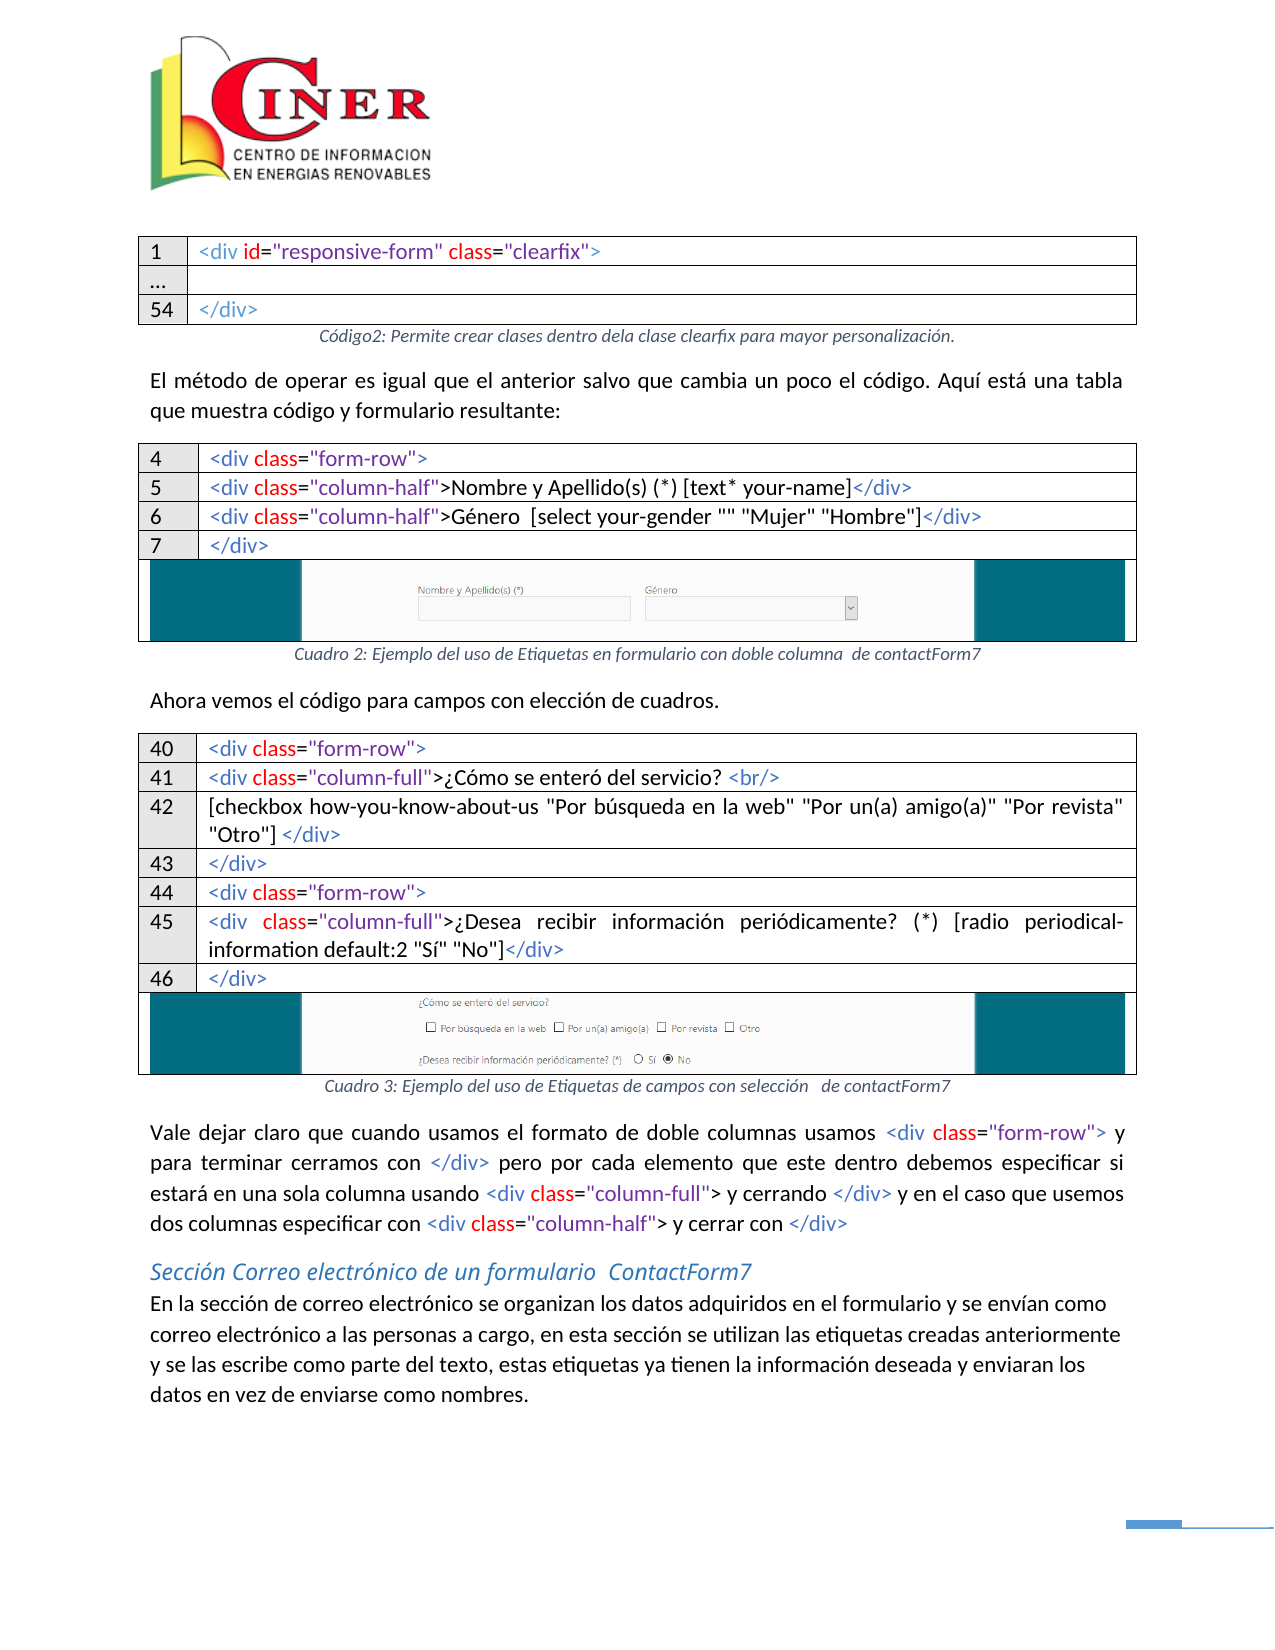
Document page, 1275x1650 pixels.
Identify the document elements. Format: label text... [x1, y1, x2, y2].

table_cell 5 [139, 473, 198, 501]
table_header <div class="form-row"> [199, 444, 1136, 472]
table_cell 42 [139, 792, 196, 848]
table_cell 54 [139, 295, 187, 323]
text El método de operar es igual que el anterior salvo que cambia un poco el código. Aquí está una tabla que muestra código y formulario resultante: [150, 366, 1125, 424]
table_cell <div class="column-full">¿Desea recibir información periódicamente? (*) [radio periodical-information default:2 "Sí" "No"]</div> [197, 907, 1136, 963]
text Ahora vemos el código para campos con elección de cuadros. [150, 686, 1125, 714]
table_cell 7 [139, 531, 198, 559]
table_cell [1125, 560, 1136, 641]
table_cell <div class="form-row"> [197, 878, 1136, 906]
text Vale dejar claro que cuando usamos el formato de doble columnas usamos <div class="form-row"> y para terminar cerramos con </div> pero por cada elemento que este dentro debemos especificar si estará en una sola columna usando <div class="column-full"> y cerrando </div> y en el caso que usemos dos columnas especificar con <div class="column-half"> y cerrar con </div> [150, 1118, 1125, 1237]
table_header 4 [139, 444, 198, 472]
table_cell 41 [139, 763, 196, 791]
table_cell </div> [197, 964, 1136, 992]
table_cell 6 [139, 502, 198, 530]
table_cell [139, 993, 150, 1073]
table_cell [checkbox how-you-know-about-us "Por búsqueda en la web" "Por un(a) amigo(a)" "Por revista" "Otro"] </div> [197, 792, 1136, 848]
table_cell <div class="column-full">¿Cómo se enteró del servicio? <br/> [197, 763, 1136, 791]
table_cell 45 [139, 907, 196, 963]
table_cell [188, 266, 1136, 294]
table_cell 44 [139, 878, 196, 906]
text En la sección de correo electrónico se organizan los datos adquiridos en el formulario y se envían como correo electrónico a las personas a cargo, en esta sección se utilizan las etiquetas creadas anteriormente y se las escribe como parte del texto, estas etiquetas ya tienen la información deseada y enviaran los datos en vez de enviarse como nombres. [150, 1289, 1125, 1408]
table_cell 43 [139, 849, 196, 877]
text Código2: Permite crear clases dentro dela clase clearfix para mayor personalización. [150, 325, 1125, 347]
picture [150, 36, 432, 193]
table_cell <div class="column-half">Género [select your-gender "" "Mujer" "Hombre"]</div> [199, 502, 1136, 530]
table_header 1 [139, 237, 187, 265]
picture [150, 560, 1125, 641]
table_header 40 [139, 734, 196, 762]
table_header <div id="responsive-form" class="clearfix"> [188, 237, 1136, 265]
table_cell [139, 560, 150, 641]
text Cuadro 2: Ejemplo del uso de Etiquetas en formulario con doble columna de contactForm7 [150, 642, 1125, 665]
table_cell </div> [197, 849, 1136, 877]
text Cuadro 3: Ejemplo del uso de Etiquetas de campos con selección de contactForm7 [150, 1075, 1125, 1097]
table_cell <div class="column-half">Nombre y Apellido(s) (*) [text* your-name]</div> [199, 473, 1136, 501]
table_cell [1125, 993, 1136, 1073]
subtitle Sección Correo electrónico de un formulario ContactForm7 [150, 1256, 1125, 1287]
table_cell 46 [139, 964, 196, 992]
table_header <div class="form-row"> [197, 734, 1136, 762]
table_cell </div> [188, 295, 1136, 323]
picture [150, 993, 1125, 1074]
table_cell … [139, 266, 187, 294]
table_cell </div> [199, 531, 1136, 559]
